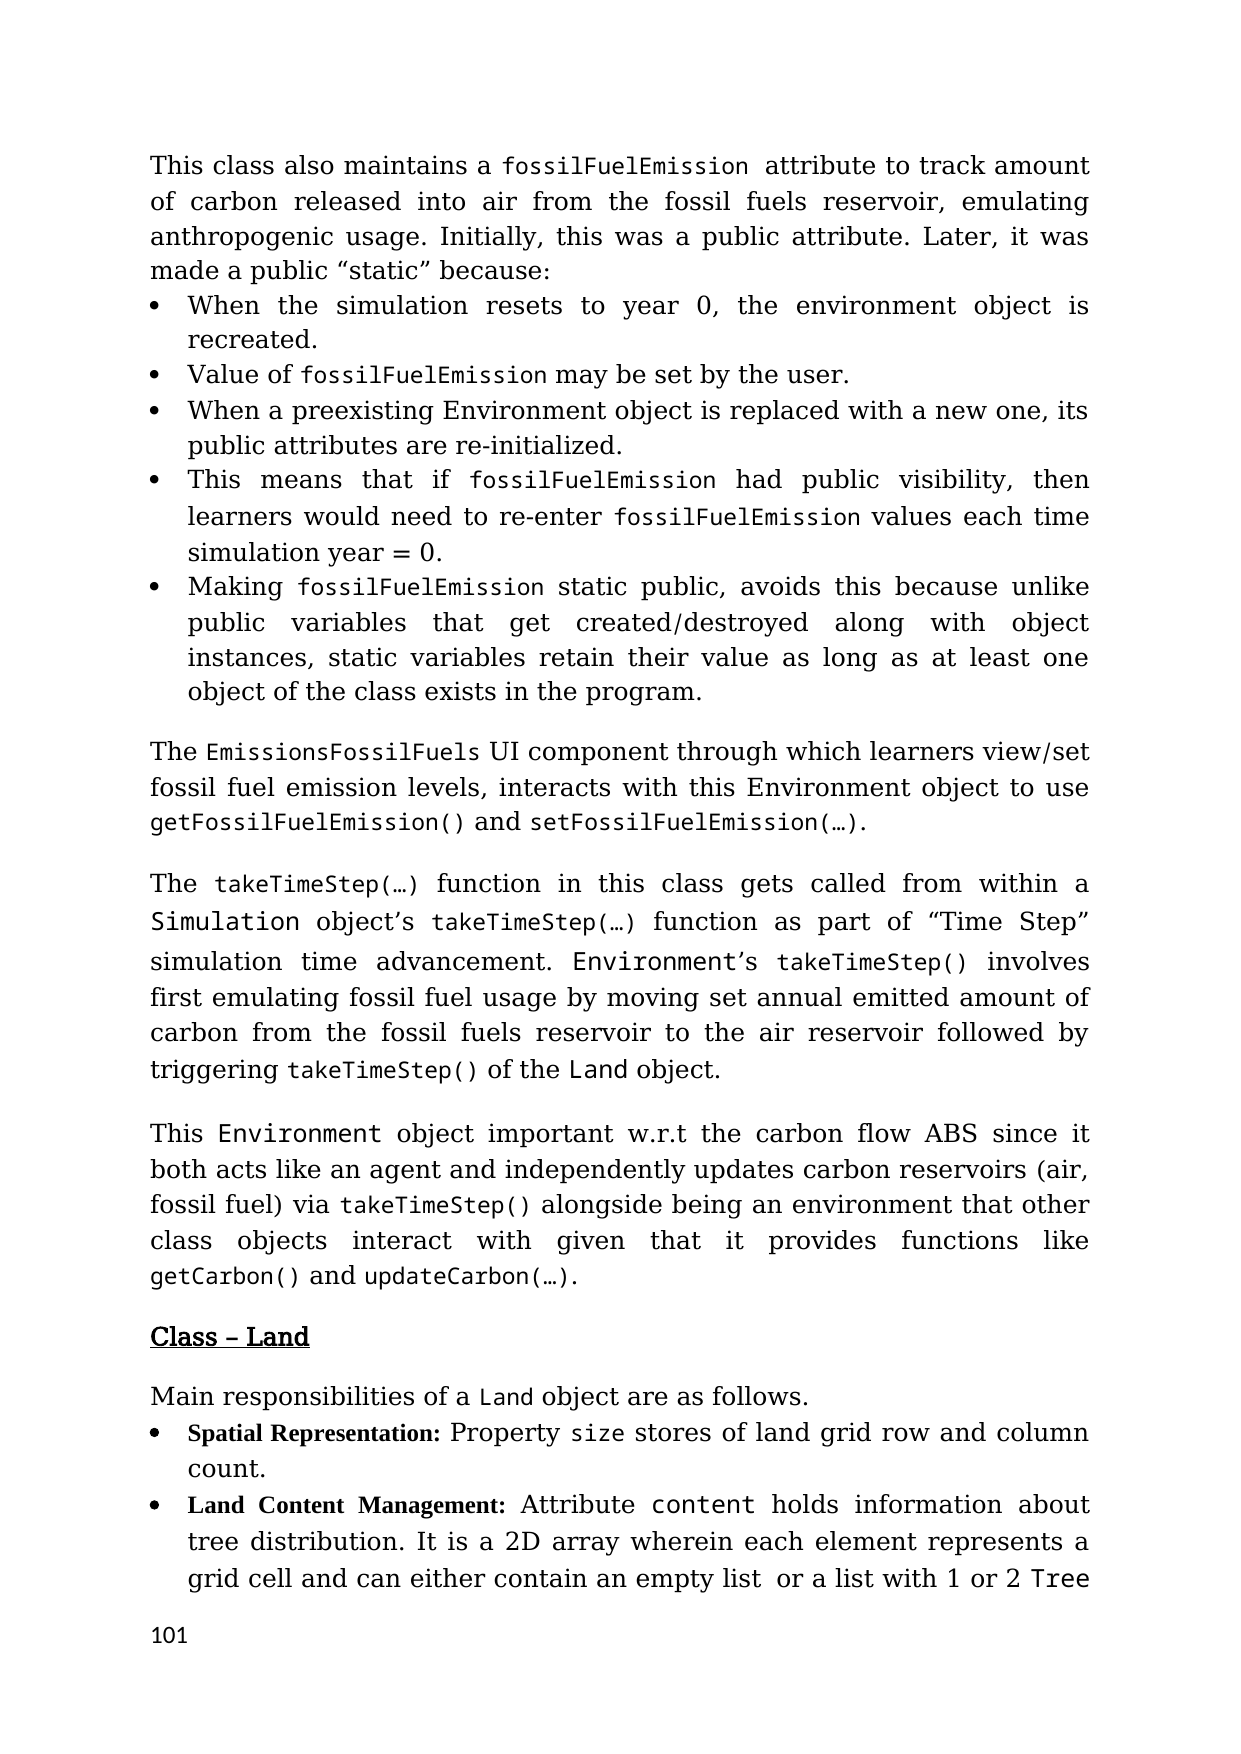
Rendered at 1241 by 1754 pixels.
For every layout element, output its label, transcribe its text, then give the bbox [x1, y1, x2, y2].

text The EmissionsFossilFuels UI component through which learners view/set fossil fuel emission levels, interacts with this Environment object to use getFossilFuelEmission() and setFossilFuelEmission(…). [150, 735, 1090, 838]
subtitle Class – Land [150, 1321, 1090, 1351]
text Main responsibilities of a Land object are as follows. [150, 1380, 1090, 1412]
text This class also maintains a fossilFuelEmission attribute to track amount of carbon released into air from the fossil fuels reservoir, emulating anthropogenic usage. Initially, this was a public attribute. Later, it was made a public “static” because: [150, 150, 1090, 285]
list Making fossilFuelEmission static public, avoids this because unlike public variables that get created/destroyed along with object instances, static variables retain their value as long as at least one object of the class exists in the program. [150, 571, 1090, 706]
text This Environment object important w.r.t the carbon flow ABS since it both acts like an agent and independently updates carbon reservoirs (air, fossil fuel) via takeTimeStep() alongside being an environment that other class objects interact with given that it provides functions like getCarbon() and updateCarbon(…). [150, 1115, 1090, 1291]
list When the simulation resets to year 0, the environment object is recreated. [150, 289, 1090, 354]
list When a preexisting Environment object is replaced with a new one, its public attributes are re-initialized. [150, 395, 1090, 459]
list This means that if fossilFuelEmission had public visibility, then learners would need to re-enter fossilFuelEmission values each time simulation year = 0. [150, 464, 1090, 566]
list Value of fossilFuelEmission may be set by the user. [150, 359, 1090, 390]
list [150, 1487, 1090, 1594]
text The takeTimeStep(…) function in this class gets called from within a Simulation object’s takeTimeStep(…) function as part of “Time Step” simulation time advancement. Environment’s takeTimeStep() involves first emulating fossil fuel usage by moving set annual emitted amount of carbon from the fossil fuels reservoir to the air reservoir followed by triggering takeTimeStep() of the Land object. [150, 867, 1090, 1085]
list Spatial Representation: Property size stores of land grid row and column count. [150, 1416, 1090, 1482]
